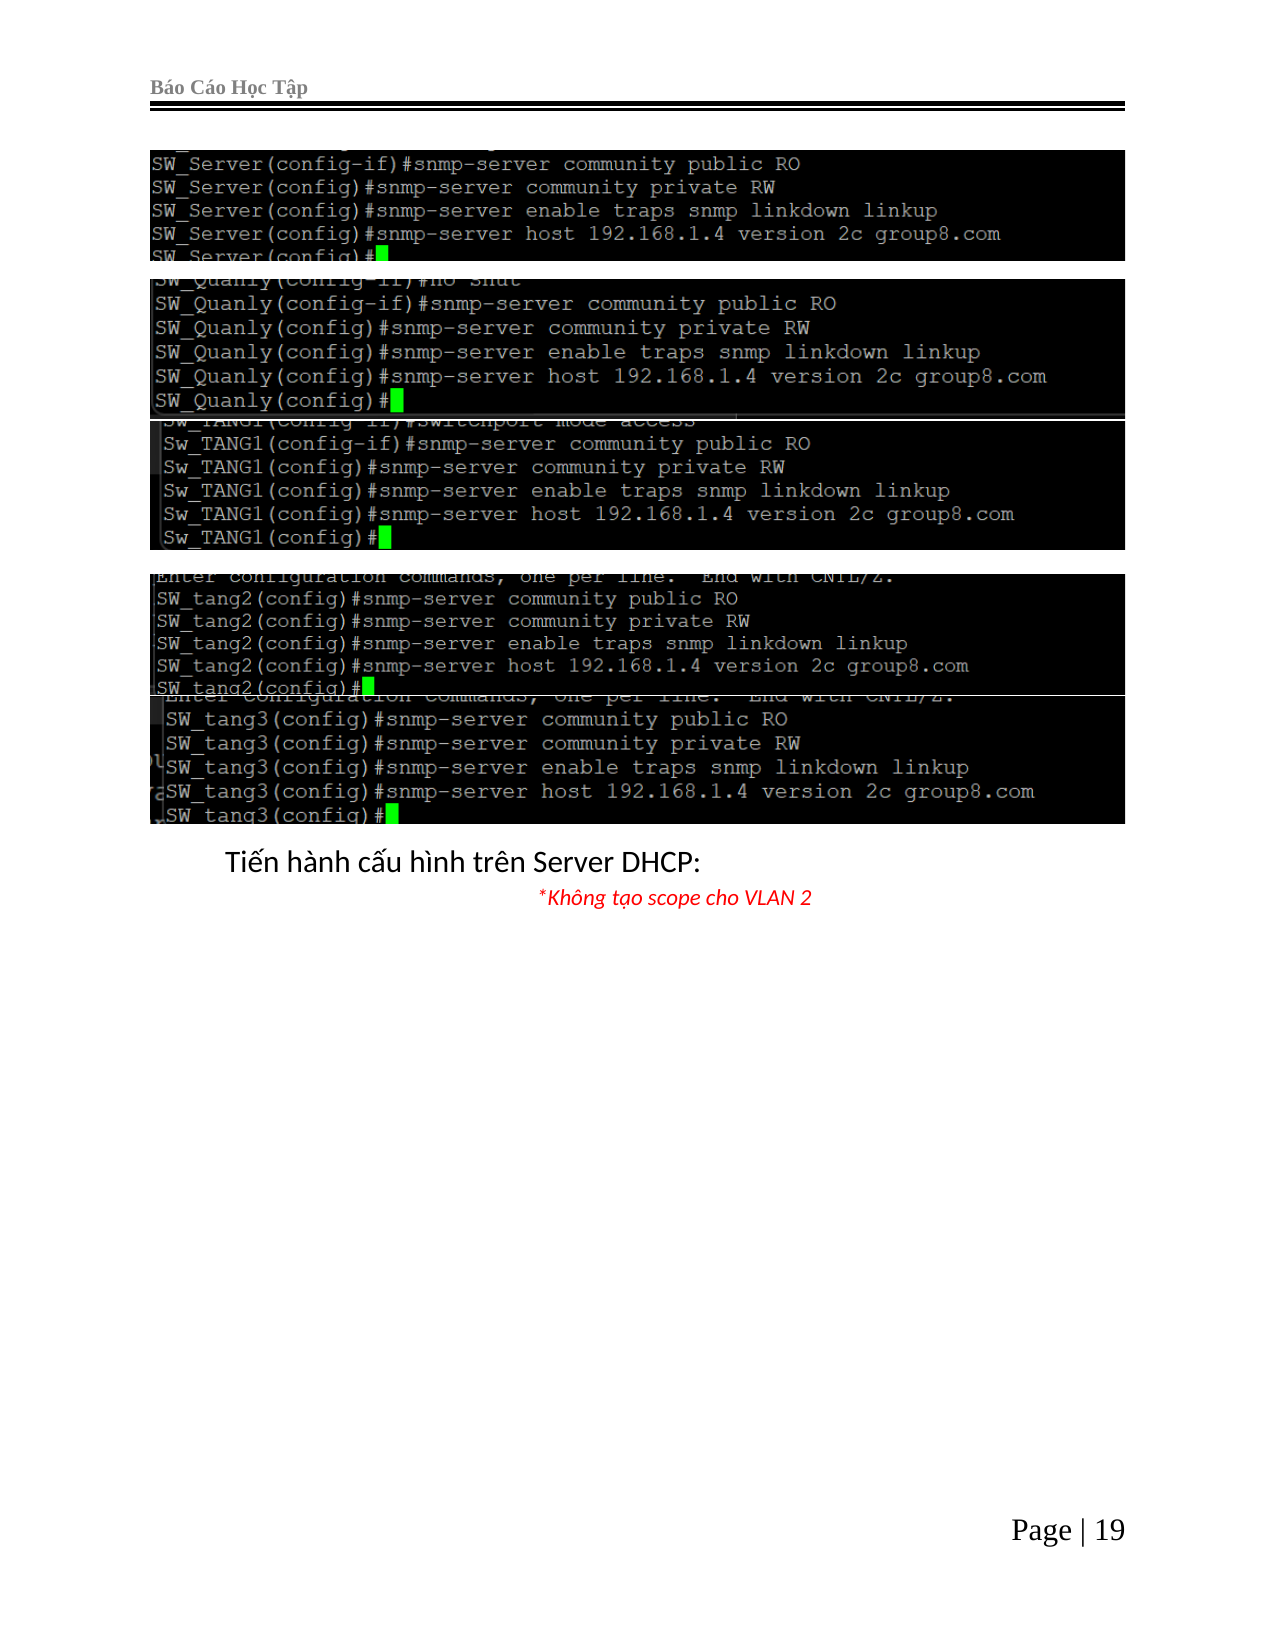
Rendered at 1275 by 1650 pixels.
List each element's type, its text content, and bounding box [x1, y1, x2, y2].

picture [150, 279, 1125, 419]
list *Không tạo scope cho VLAN 2 [225, 883, 1125, 911]
picture [150, 696, 1125, 824]
picture [150, 574, 1125, 695]
list Tiến hành cấu hình trên Server DHCP: [225, 842, 1125, 880]
picture [150, 421, 1125, 550]
picture [150, 150, 1125, 261]
